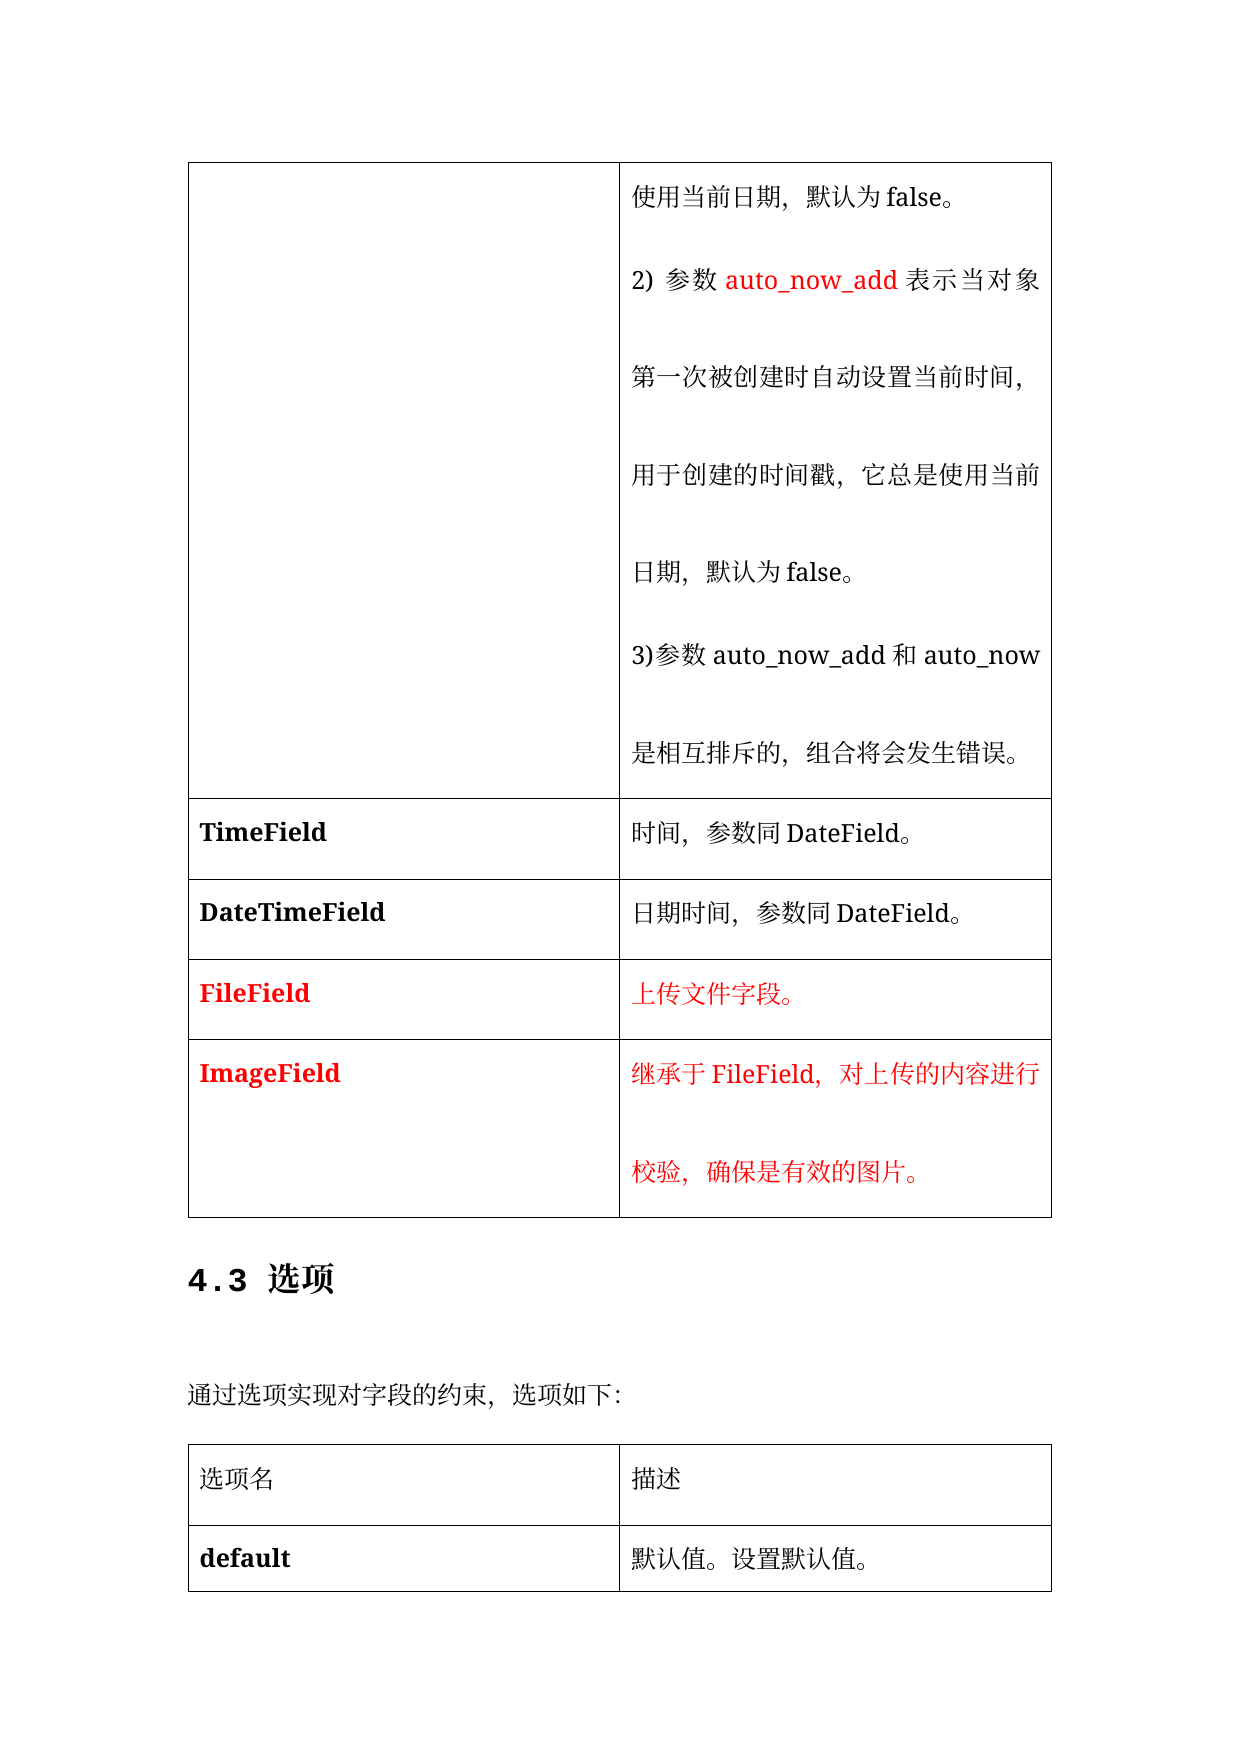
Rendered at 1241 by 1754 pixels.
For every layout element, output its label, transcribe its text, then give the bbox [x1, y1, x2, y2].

subtitle 4.3 选项 [187, 1245, 1053, 1310]
table_cell ImageField [189, 1040, 619, 1217]
table_cell DateTimeField [189, 880, 619, 959]
table_cell TimeField [189, 799, 619, 879]
table_cell 时间，参数同DateField。 [620, 799, 1051, 879]
table_cell default [189, 1526, 619, 1591]
table_cell 日期时间，参数同DateField。 [620, 880, 1051, 959]
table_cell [189, 163, 619, 798]
table_header 描述 [620, 1445, 1051, 1525]
table_cell 继承于FileField，对上传的内容进行校验，确保是有效的图片。 [620, 1040, 1051, 1217]
table_header 选项名 [189, 1445, 619, 1525]
text 通过选项实现对字段的约束，选项如下： [187, 1361, 1053, 1426]
table_cell 默认值。设置默认值。 [620, 1526, 1051, 1591]
table_cell FileField [189, 960, 619, 1039]
table_cell 上传文件字段。 [620, 960, 1051, 1039]
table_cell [620, 163, 1051, 798]
